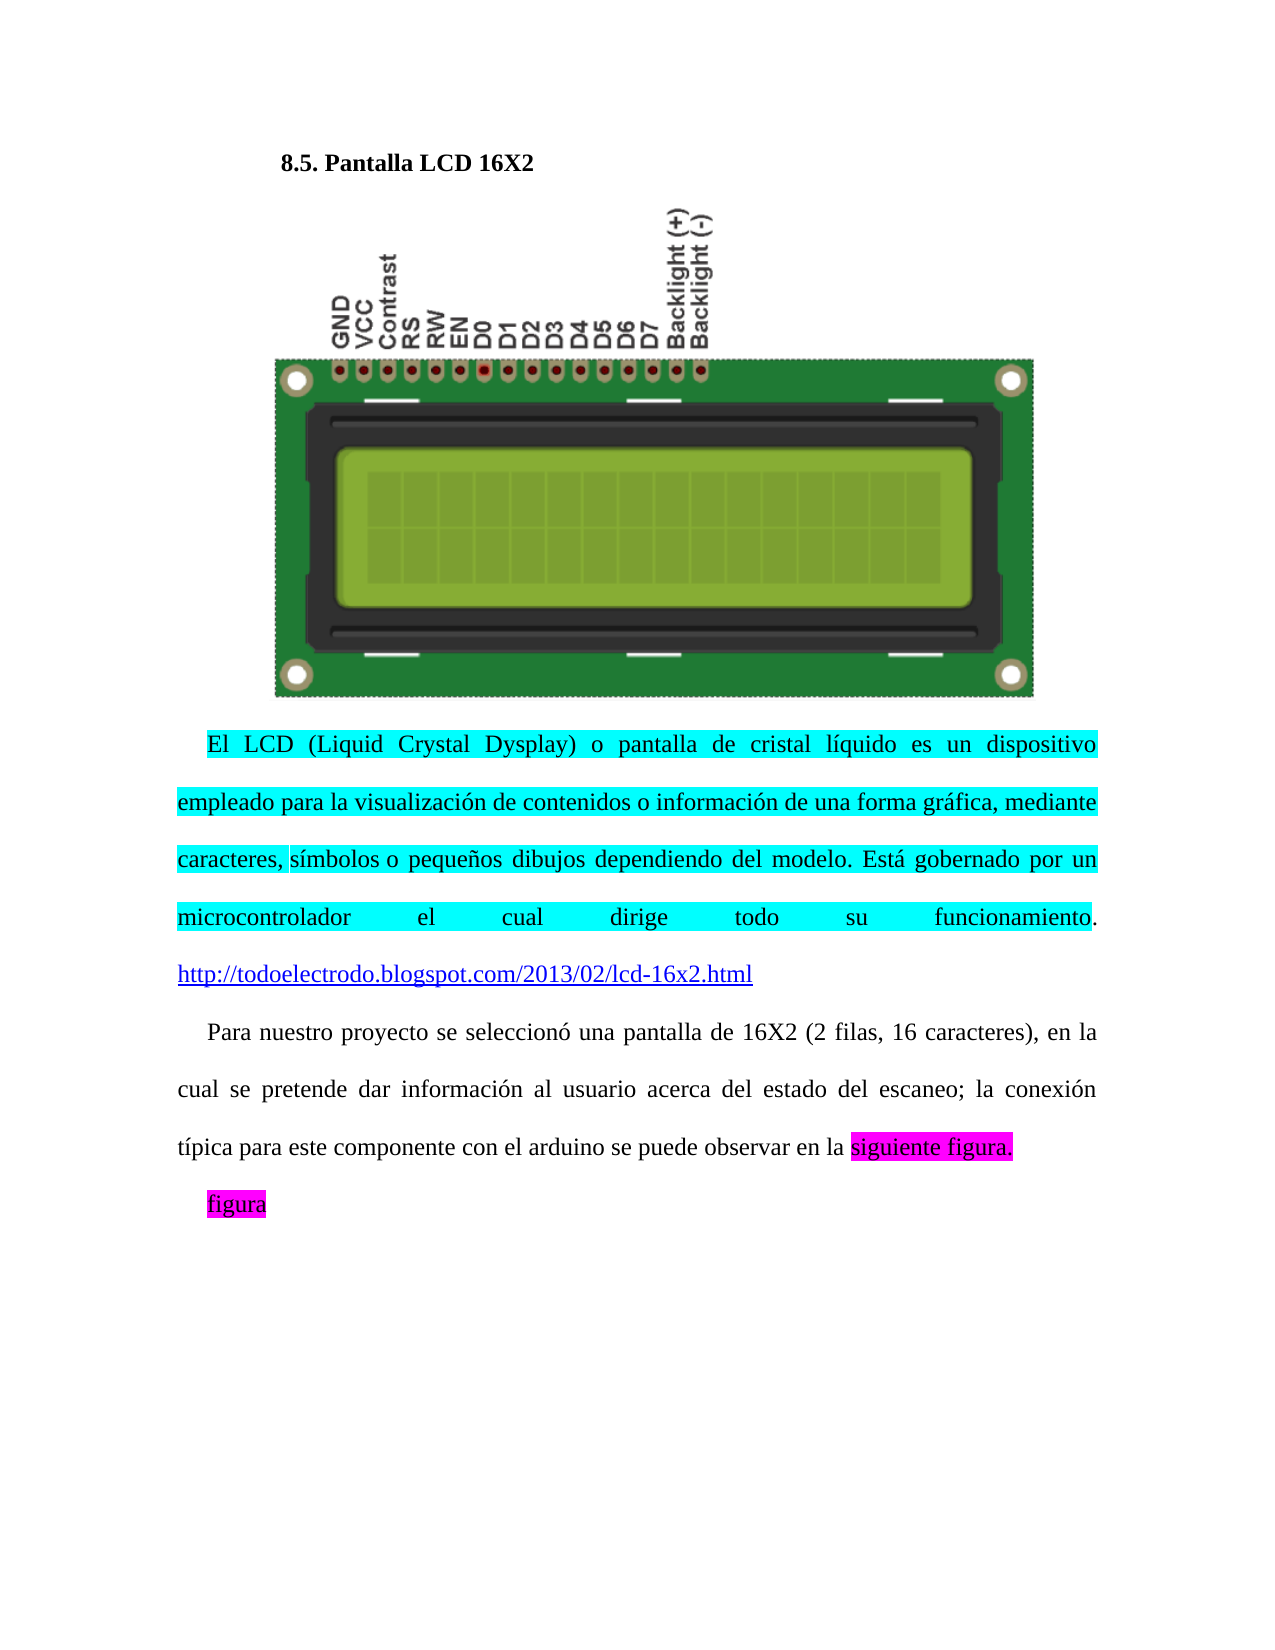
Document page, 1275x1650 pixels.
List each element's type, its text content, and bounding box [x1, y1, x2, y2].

text Para nuestro proyecto se seleccionó una pantalla de 16X2 (2 filas, 16 caracteres), en la cual se pretende dar información al usuario acerca del estado del escaneo; la conexión típica para este componente con el arduino se puede observar en la siguiente figura. [177, 1017, 1098, 1161]
picture [269, 205, 1036, 701]
subtitle Pantalla LCD 16X2 [281, 148, 1098, 176]
text El LCD (Liquid Crystal Dysplay) o pantalla de cristal líquido es un dispositivo empleado para la visualización de contenidos o información de una forma gráfica, mediante caracteres, símbolos o pequeños dibujos dependiendo del modelo. Está gobernado por un microcontrolador el cual dirige todo su funcionamiento. http://todoelectrodo.blogspot.com/2013/02/lcd-16x2.html [177, 816, 1098, 988]
text El LCD (Liquid Crystal Dysplay) o pantalla de cristal líquido es un dispositivo empleado para la visualización de contenidos o información de una forma gráfica, mediante caracteres, símbolos o pequeños dibujos dependiendo del modelo. Está gobernado por un microcontrolador el cual dirige todo su funcionamiento. http://todoelectrodo.blogspot.com/2013/02/lcd-16x2.html [177, 729, 1098, 787]
text figura [177, 1189, 1098, 1218]
